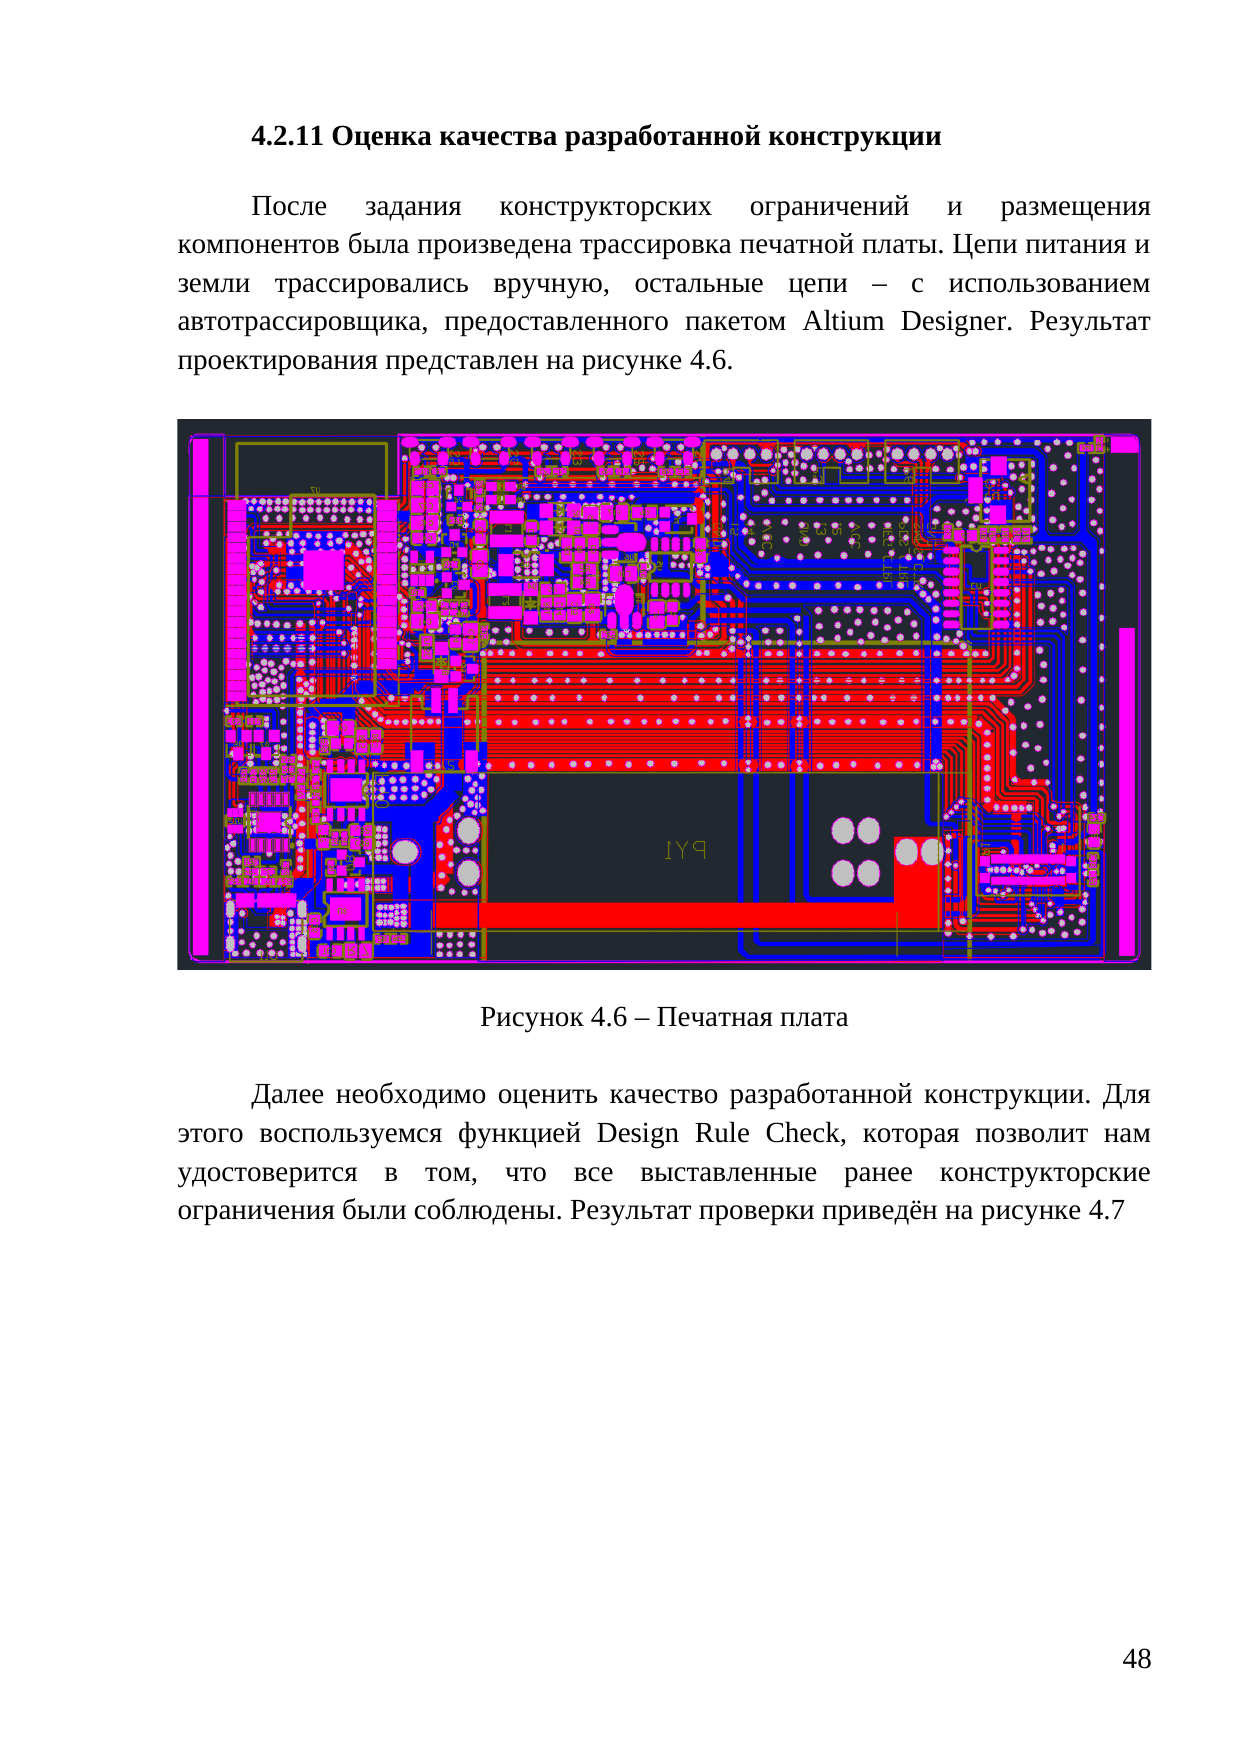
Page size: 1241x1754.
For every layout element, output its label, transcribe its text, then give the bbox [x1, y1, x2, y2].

text Рисунок 4.6 – Печатная плата [177, 999, 1152, 1033]
subtitle Оценка качества разработанной конструкции [251, 118, 1152, 152]
picture [177, 419, 1152, 970]
text После задания конструкторских ограничений и размещения компонентов была произведена трассировка печатной платы. Цепи питания и земли трассировались вручную, остальные цепи – с использованием автотрассировщика, предоставленного пакетом Altium Designer. Результат проектирования представлен на рисунке 4.6. [177, 188, 1152, 376]
text Далее необходимо оценить качество разработанной конструкции. Для этого воспользуемся функцией Design Rule Check, которая позволит нам удостоверится в том, что все выставленные ранее конструкторские ограничения были соблюдены. Результат проверки приведён на рисунке 4.7 [177, 1077, 1152, 1226]
